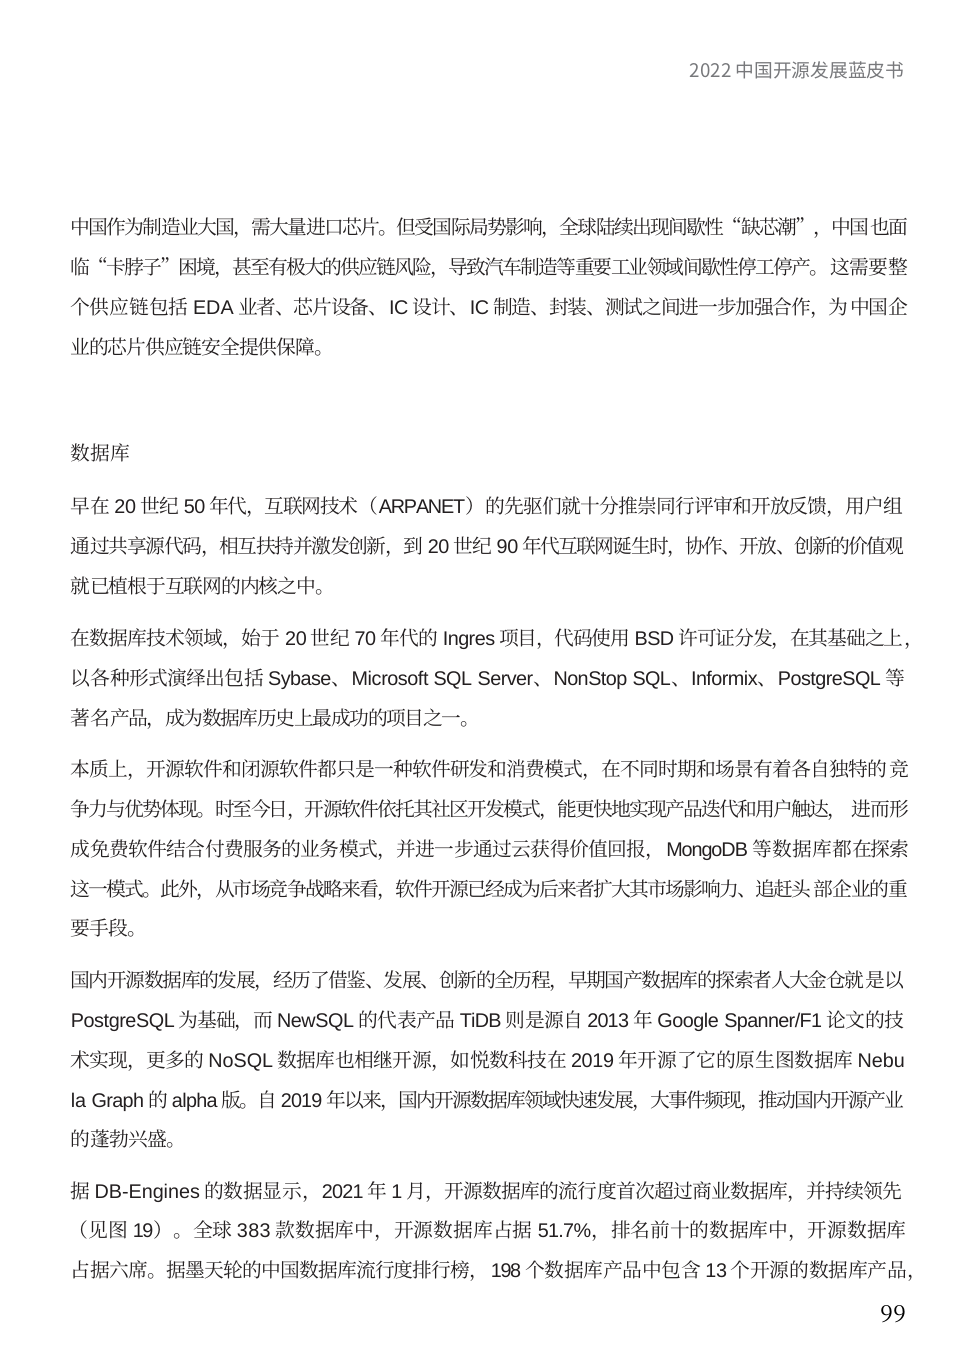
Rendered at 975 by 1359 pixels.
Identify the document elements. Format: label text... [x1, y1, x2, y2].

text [68, 1215, 908, 1283]
text 国内开源数据库的发展，经历了借鉴、发展、创新的全历程，早期国产数据库的探索者人大金仓就是以PostgreSQL为基础，而NewSQL的代表产品TiDB则是源自2013年Google Spanner/F1论文的技术实现，更多的NoSQL数据库也相继开源，如悦数科技在2019年开源了它的原生图数据库Nebula Graph的alpha版。自2019年以来，国内开源数据库领域快速发展，大事件频现，推动国内开源产业的蓬勃兴盛。 [70, 965, 905, 1152]
text 数据库 [71, 438, 950, 466]
text 本质上，开源软件和闭源软件都只是一种软件研发和消费模式，在不同时期和场景有着各自独特的竞争力与优势体现。时至今日，开源软件依托其社区开发模式，能更快地实现产品迭代和用户触达， 进而形成免费软件结合付费服务的业务模式，并进一步通过云获得价值回报，MongoDB等数据库都在探索这一模式。此外，从市场竞争战略来看，软件开源已经成为后来者扩大其市场影响力、追赶头部企业的重要手段。 [71, 754, 909, 941]
text 据DB-Engines的数据显示，2021年1月，开源数据库的流行度首次超过商业数据库，并持续领先 [71, 1176, 950, 1204]
text 早在20世纪50年代，互联网技术（ARPANET）的先驱们就十分推崇同行评审和开放反馈，用户组通过共享源代码，相互扶持并激发创新，到20世纪90年代互联网诞生时，协作、开放、创新的价值观就已植根于互联网的内核之中。 [70, 491, 905, 599]
text 在数据库技术领域，始于20世纪70年代的Ingres项目，代码使用BSD许可证分发，在其基础之上，以各种形式演绎出包括Sybase、Microsoft SQL Server、NonStop SQL、Informix、PostgreSQL等著名产品，成为数据库历史上最成功的项目之一。 [71, 622, 905, 731]
text 中国作为制造业大国，需大量进口芯片。但受国际局势影响，全球陆续出现间歇性“缺芯潮”，中国也面临“卡脖子”困境，甚至有极大的供应链风险，导致汽车制造等重要工业领域间歇性停工停产。这需要整个供应链包括EDA业者、芯片设备、IC设计、IC制造、封装、测试之间进一步加强合作，为中国企业的芯片供应链安全提供保障。 [70, 212, 908, 360]
